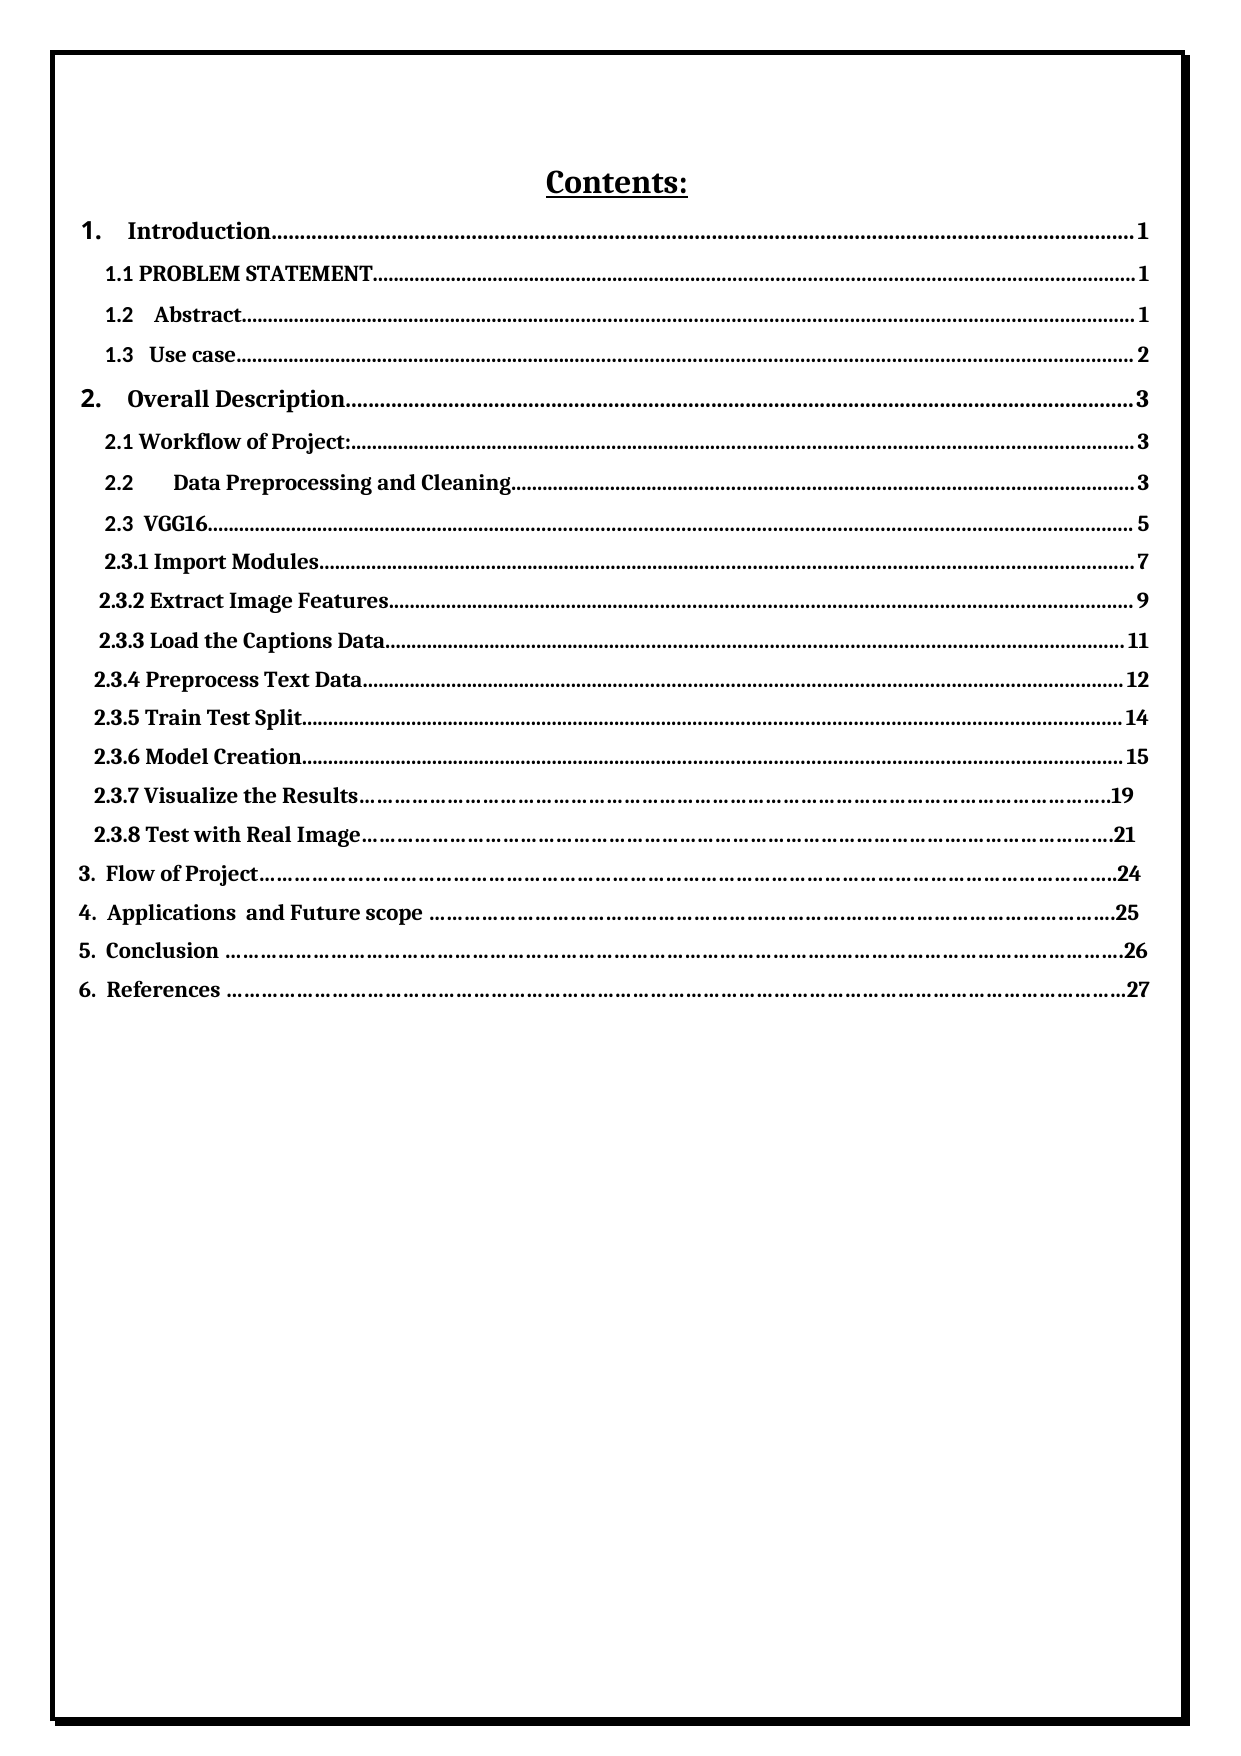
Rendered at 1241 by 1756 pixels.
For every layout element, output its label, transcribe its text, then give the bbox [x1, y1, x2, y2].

text Contents: [69, 164, 1165, 202]
